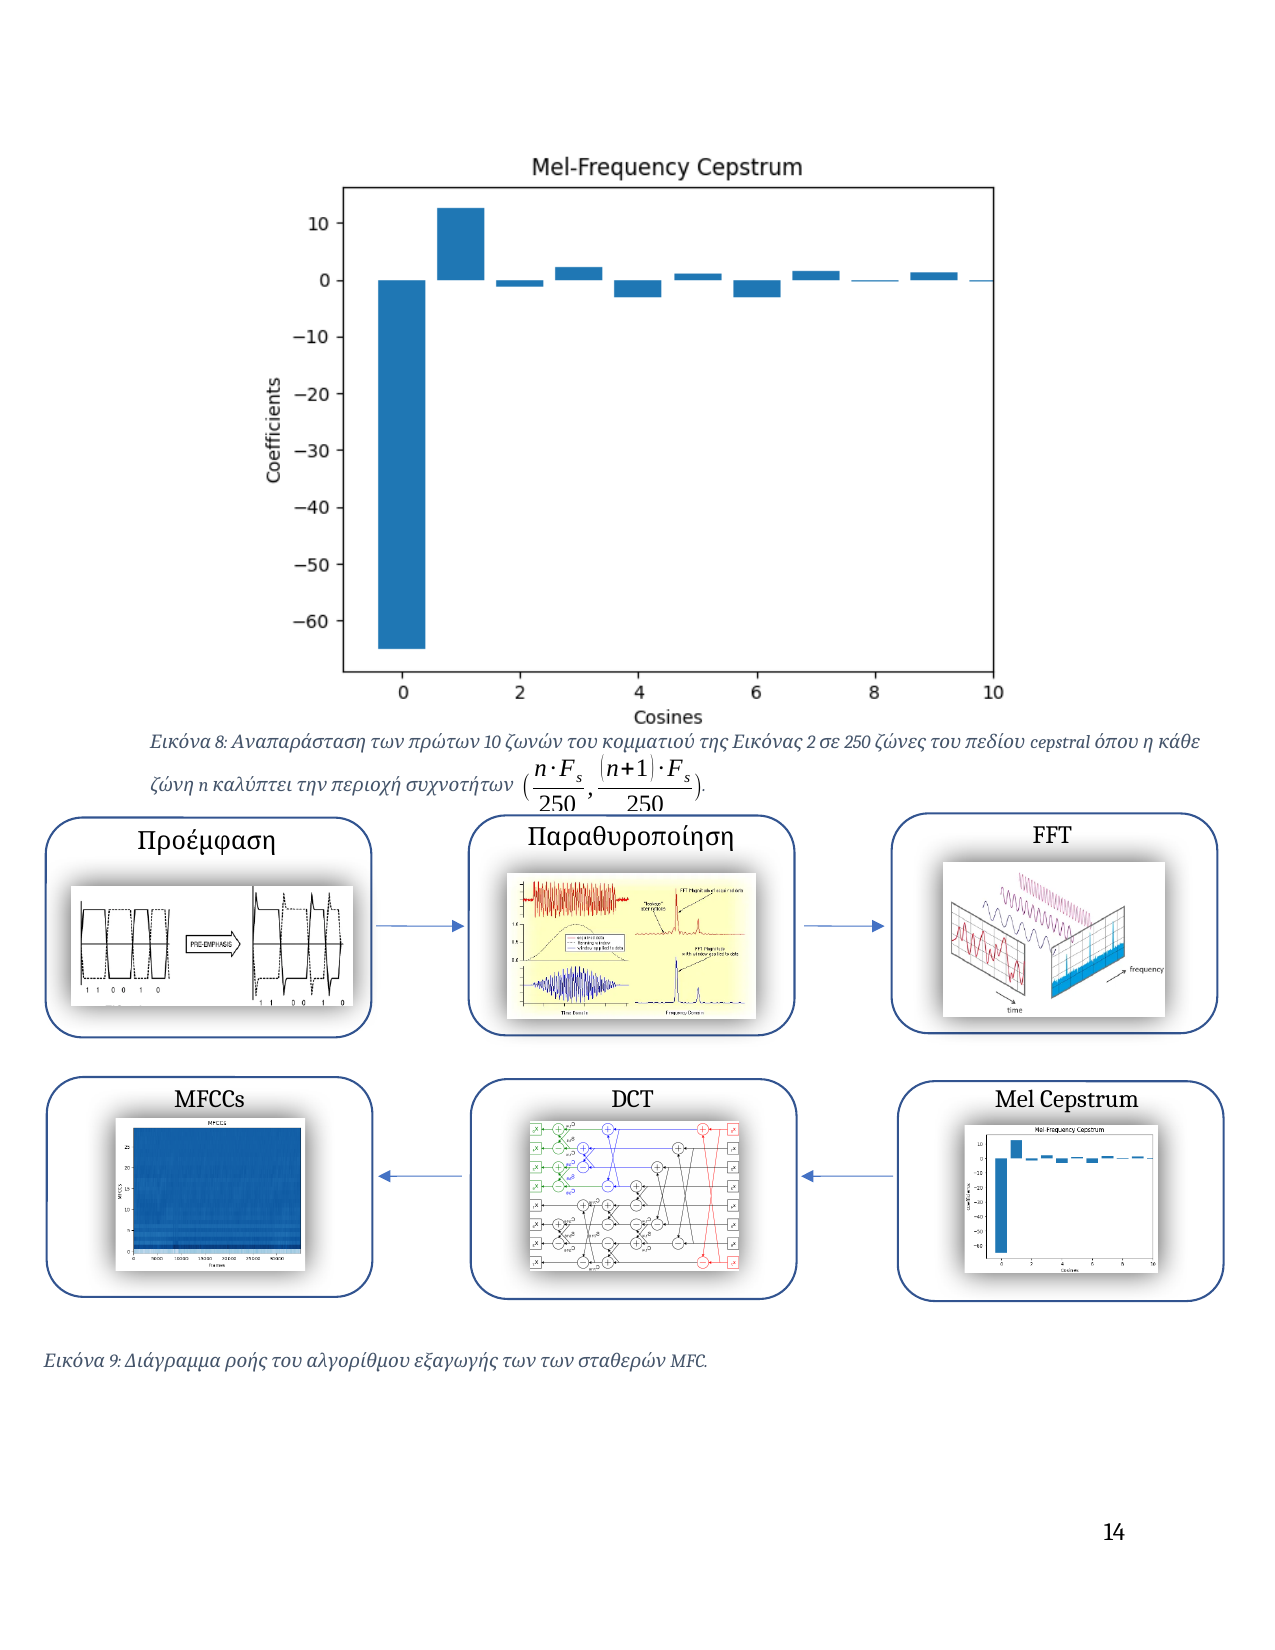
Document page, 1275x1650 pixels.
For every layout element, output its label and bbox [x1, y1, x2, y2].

picture [964, 1125, 1158, 1273]
picture [530, 1121, 739, 1271]
picture [71, 886, 353, 1006]
picture [507, 873, 756, 1019]
picture [115, 1118, 306, 1271]
picture [258, 150, 1017, 729]
picture [943, 862, 1165, 1017]
